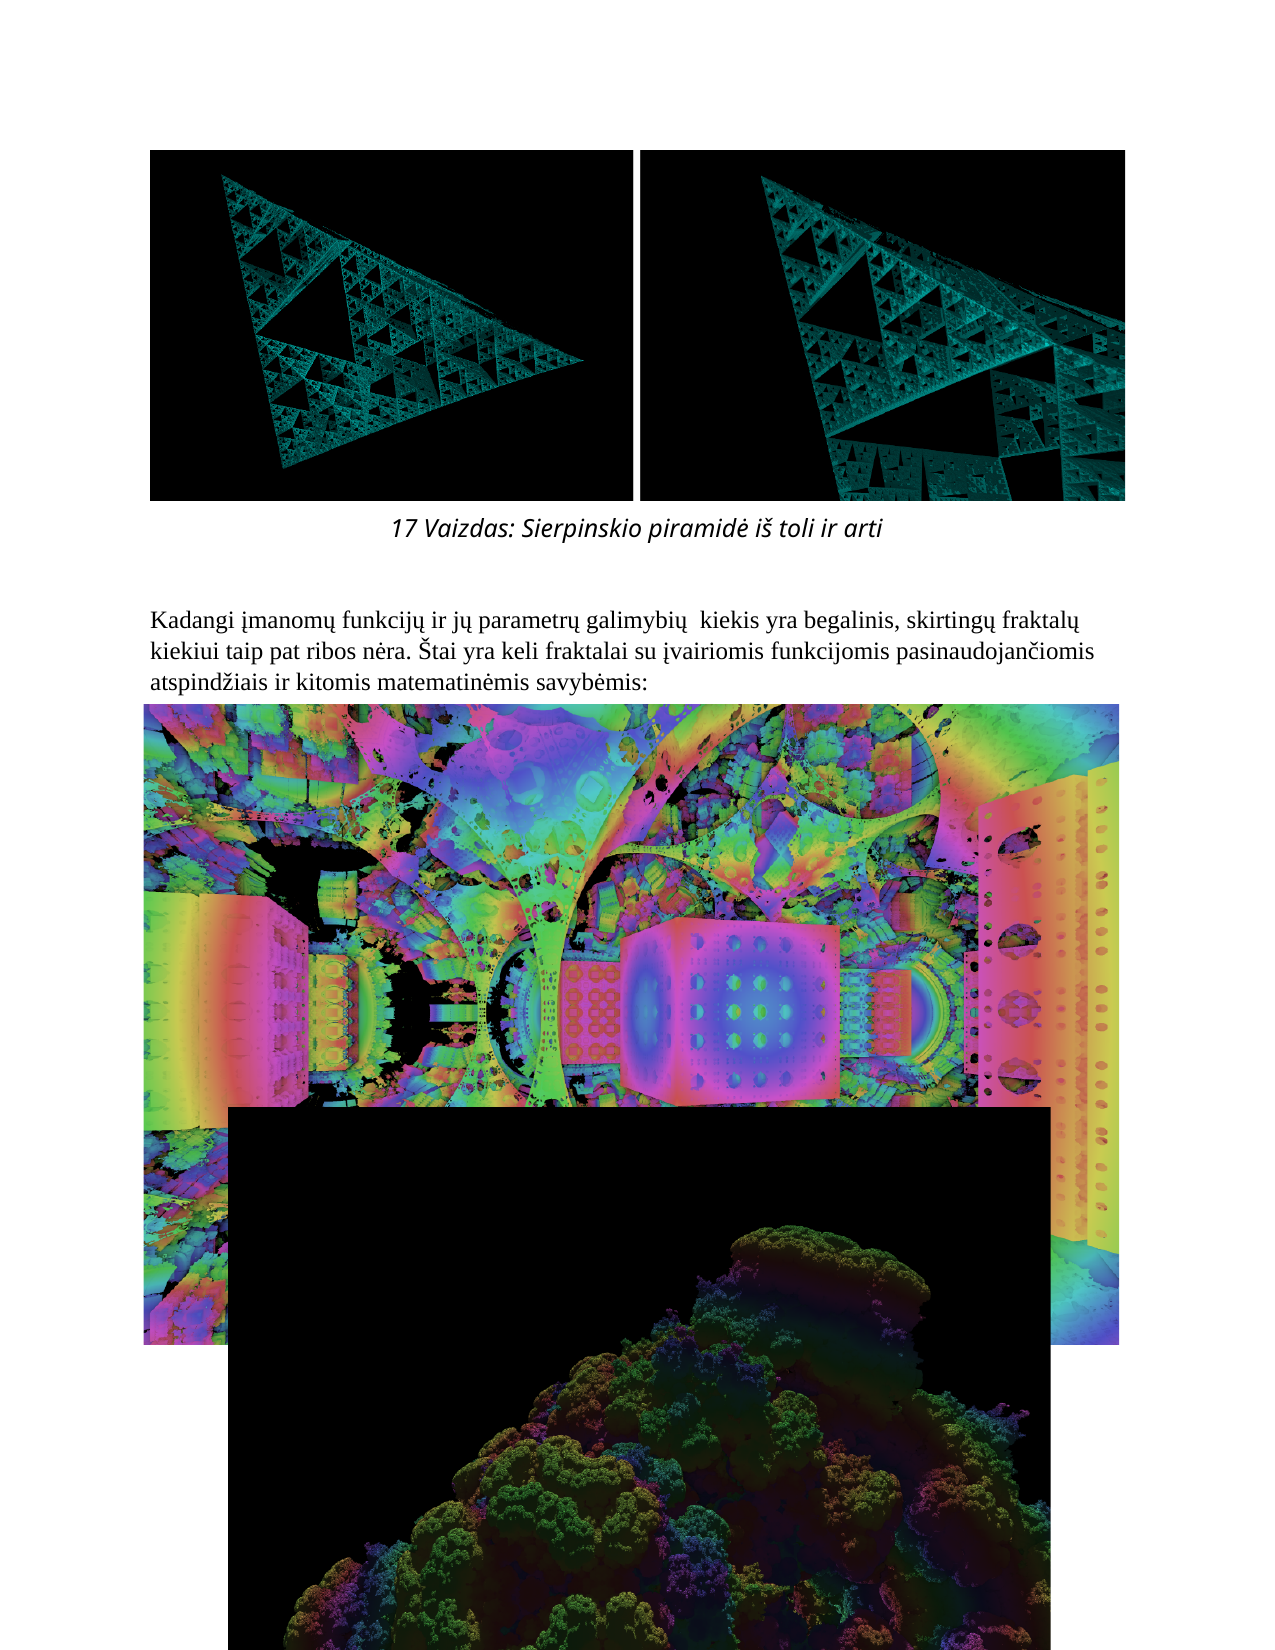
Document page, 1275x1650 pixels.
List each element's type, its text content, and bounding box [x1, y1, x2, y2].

picture [150, 150, 1125, 501]
text Kadangi įmanomų funkcijų ir jų parametrų galimybių kiekis yra begalinis, skirtingų fraktalų kiekiui taip pat ribos nėra. Štai yra keli fraktalai su įvairiomis funkcijomis pasinaudojančiomis atspindžiais ir kitomis matematinėmis savybėmis: [150, 605, 1125, 696]
picture [143, 704, 1120, 1650]
